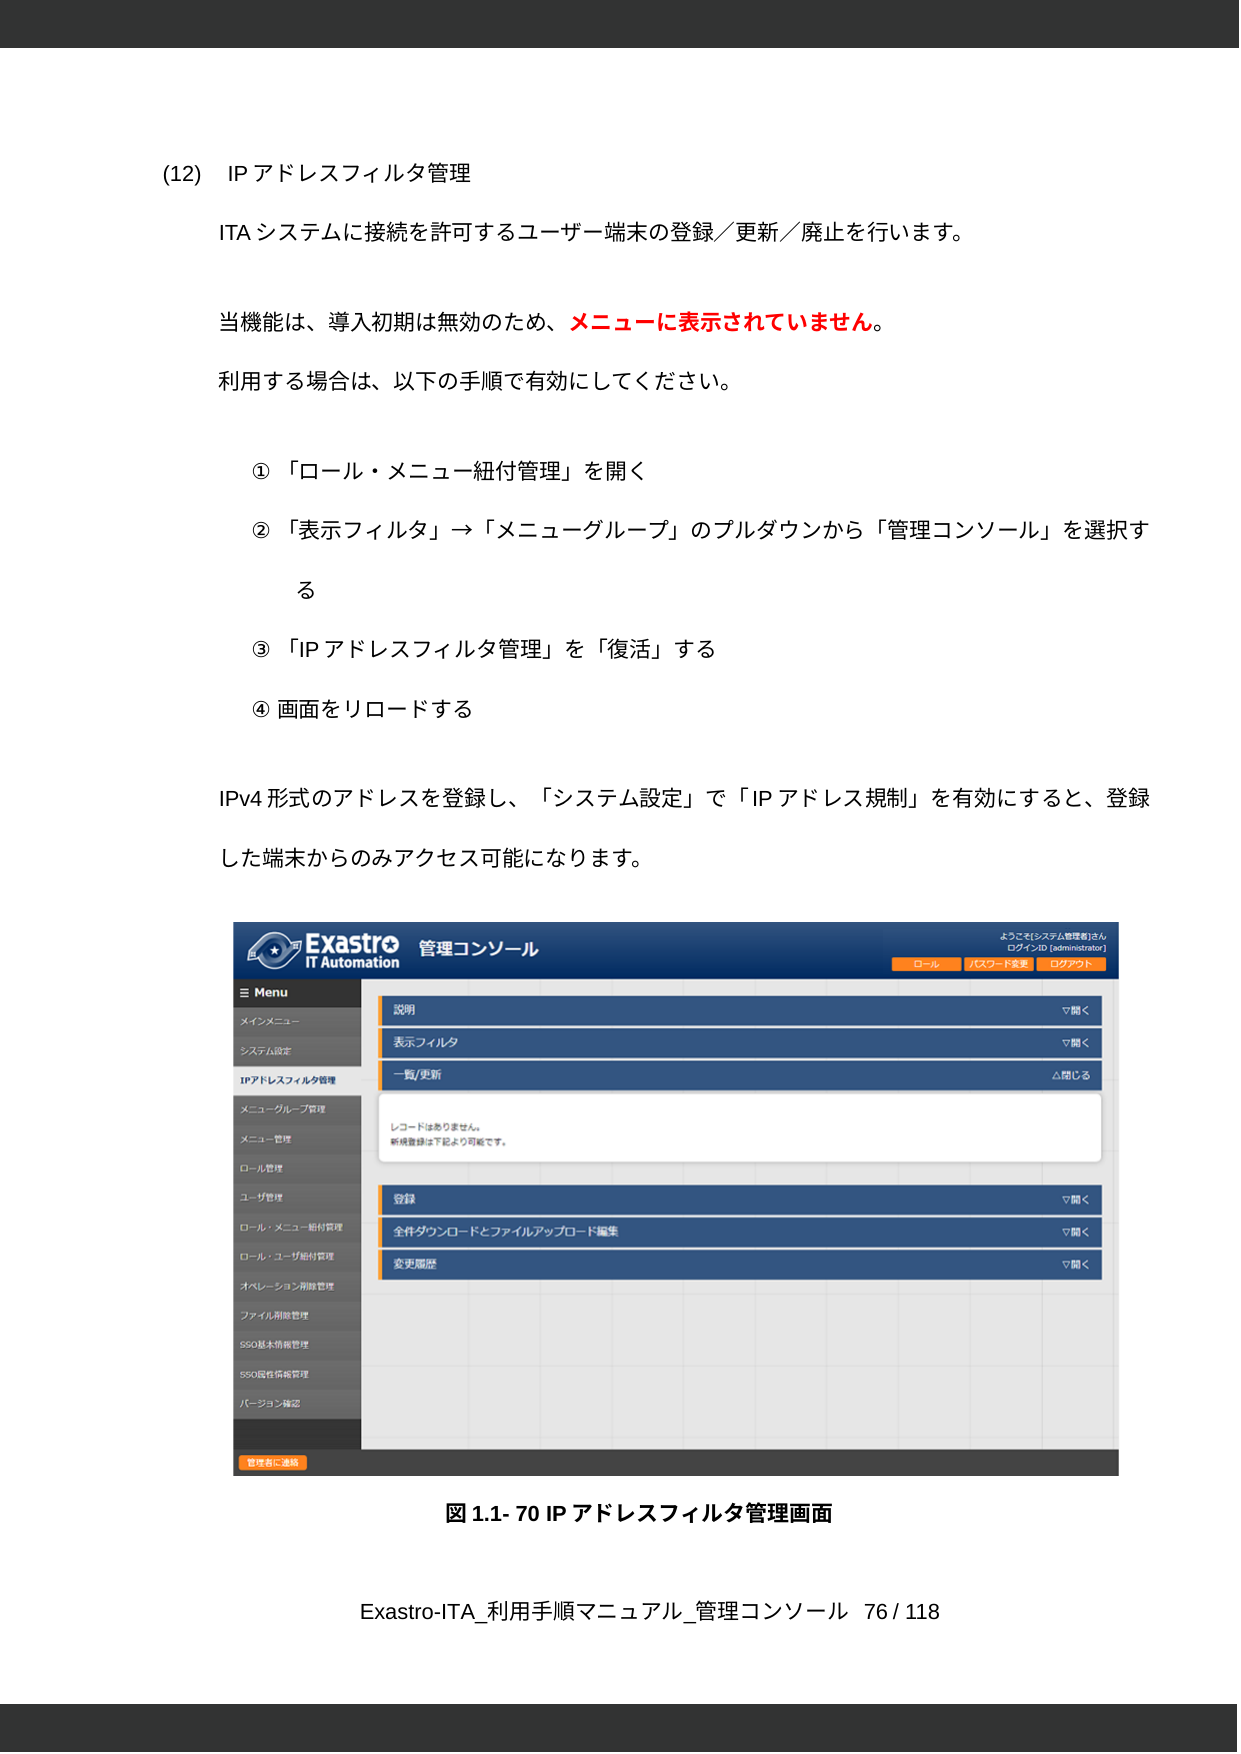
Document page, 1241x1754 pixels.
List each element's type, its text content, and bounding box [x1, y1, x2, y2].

subtitle IPアドレスフィルタ管理 [162, 142, 1152, 201]
subtitle 画面をリロードする [251, 678, 1152, 738]
picture [0, 0, 1239, 48]
text IPv4形式のアドレスを登録し、「システム設定」で「IPアドレス規制」を有効にすると、登録した端末からのみアクセス可能になります。 [218, 767, 1152, 887]
picture [0, 1704, 1237, 1752]
text 当機能は、導入初期は無効のため、メニューに表示されていません。 [218, 291, 1152, 350]
picture [233, 922, 1120, 1476]
subtitle 「表示フィルタ」→「メニューグループ」のプルダウンから「管理コンソール」を選択する [251, 499, 1152, 618]
subtitle 「IPアドレスフィルタ管理」を「復活」する [251, 618, 1152, 678]
text 図 1.1- 70 IPアドレスフィルタ管理画面 [148, 1482, 1130, 1542]
text 利用する場合は、以下の手順で有効にしてください。 [218, 350, 1152, 410]
text ITAシステムに接続を許可するユーザー端末の登録／更新／廃止を行います。 [218, 201, 1152, 261]
subtitle 「ロール・メニュー紐付管理」を開く [251, 440, 1152, 499]
